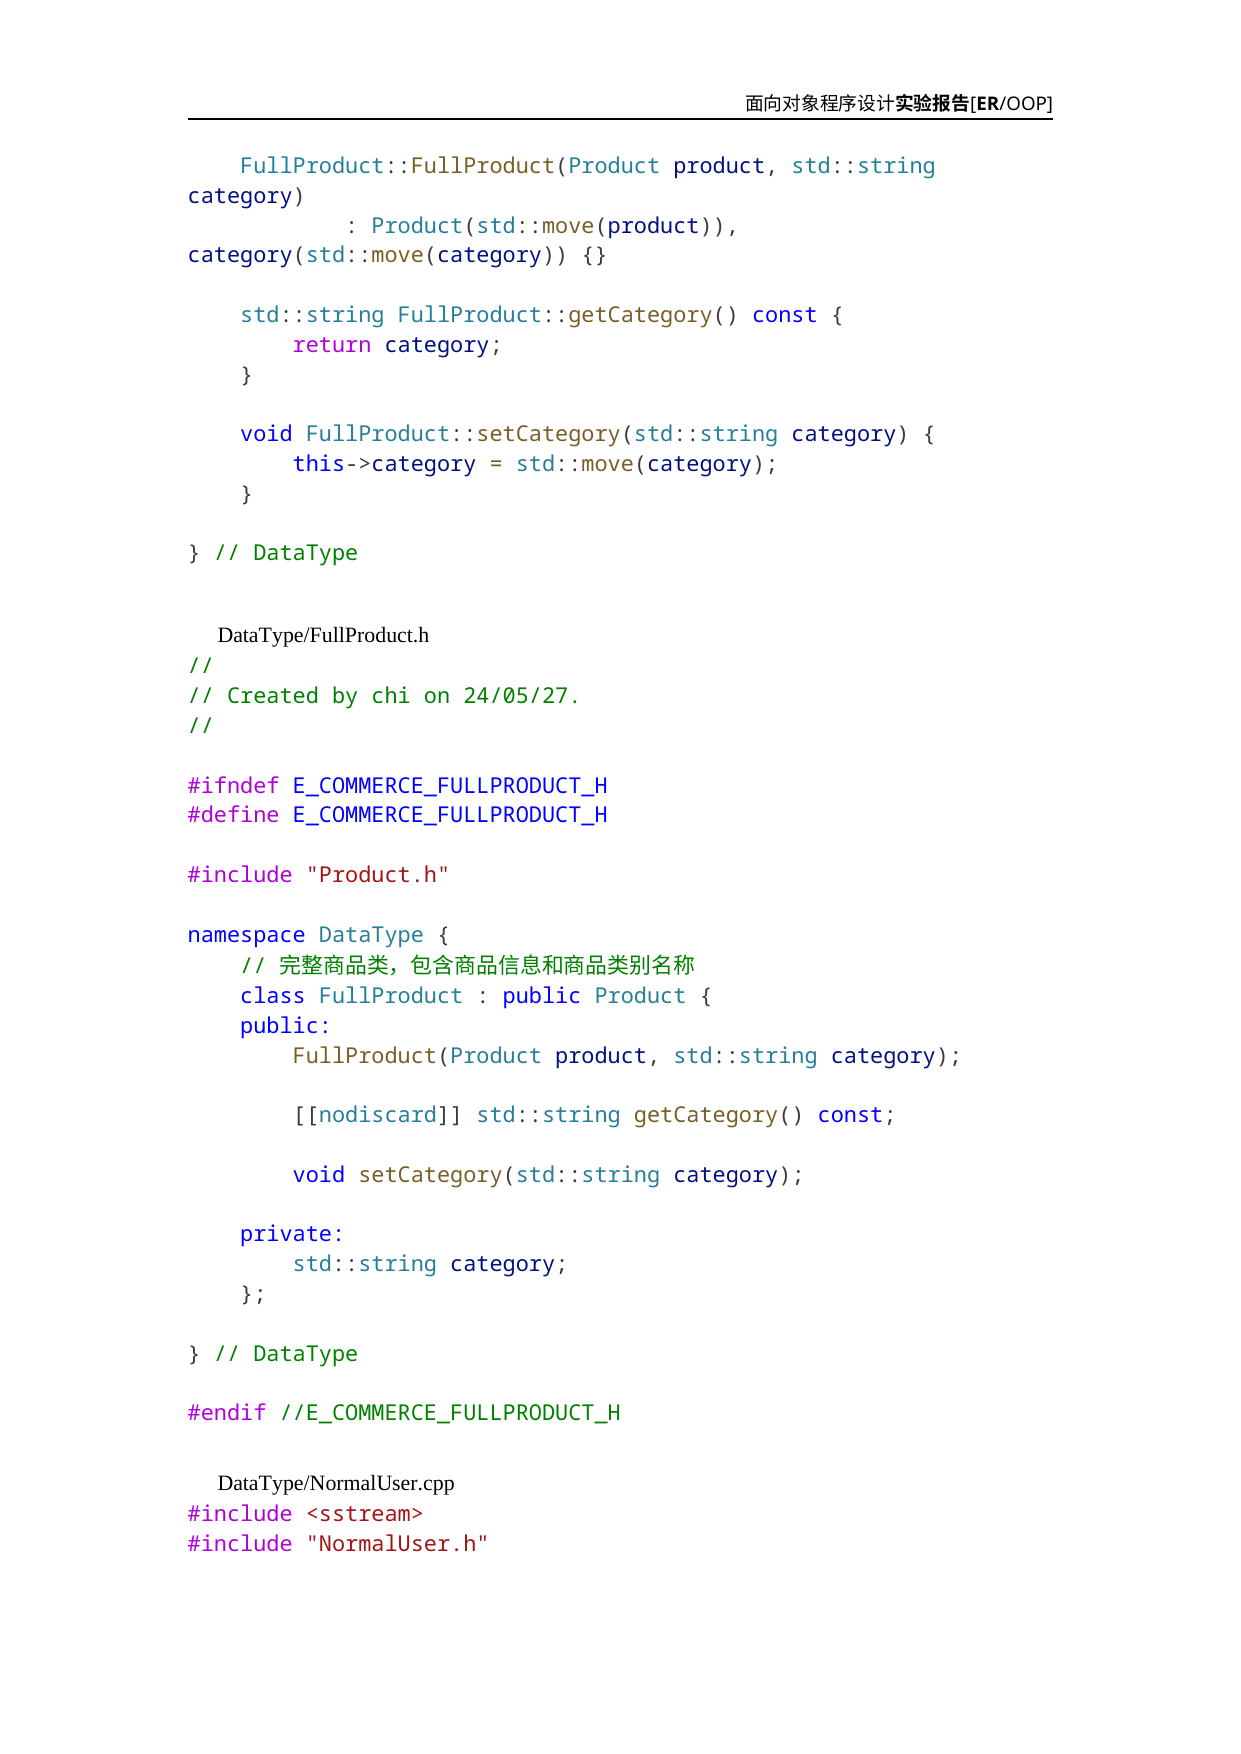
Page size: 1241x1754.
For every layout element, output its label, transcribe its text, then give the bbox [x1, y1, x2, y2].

text } // DataType [187, 537, 1053, 567]
text this->category = std::move(category); [187, 448, 1053, 478]
text public: [187, 1010, 1053, 1040]
text } [187, 358, 1053, 388]
text DataType/NormalUser.cpp [186, 1457, 1053, 1498]
text FullProduct(Product product, std::string category); [187, 1040, 1053, 1069]
text std::string FullProduct::getCategory() const { [187, 299, 1053, 329]
text } [187, 478, 1053, 507]
text #include <sstream> [187, 1498, 1053, 1528]
text #ifndef E_COMMERCE_FULLPRODUCT_H [187, 769, 1053, 799]
text #include "Product.h" [187, 859, 1053, 889]
text #define E_COMMERCE_FULLPRODUCT_H [187, 799, 1053, 829]
text private: [187, 1218, 1053, 1248]
text #endif //E_COMMERCE_FULLPRODUCT_H [187, 1397, 1053, 1427]
text void FullProduct::setCategory(std::string category) { [187, 418, 1053, 448]
text namespace DataType { [187, 918, 1053, 948]
text } // DataType [187, 1338, 1053, 1367]
text // 完整商品类，包含商品信息和商品类别名称 [187, 948, 1053, 980]
text std::string category; [187, 1248, 1053, 1278]
text void setCategory(std::string category); [187, 1159, 1053, 1189]
text // [187, 650, 1053, 680]
text class FullProduct : public Product { [187, 980, 1053, 1010]
text // [187, 710, 1053, 740]
text [[nodiscard]] std::string getCategory() const; [187, 1099, 1053, 1129]
text // Created by chi on 24/05/27. [187, 680, 1053, 710]
text }; [187, 1278, 1053, 1308]
text #include "NormalUser.h" [187, 1528, 1053, 1558]
text return category; [187, 329, 1053, 358]
text DataType/FullProduct.h [186, 609, 1053, 650]
text : Product(std::move(product)), category(std::move(category)) {} [187, 209, 1053, 269]
text FullProduct::FullProduct(Product product, std::string category) [187, 150, 1053, 209]
